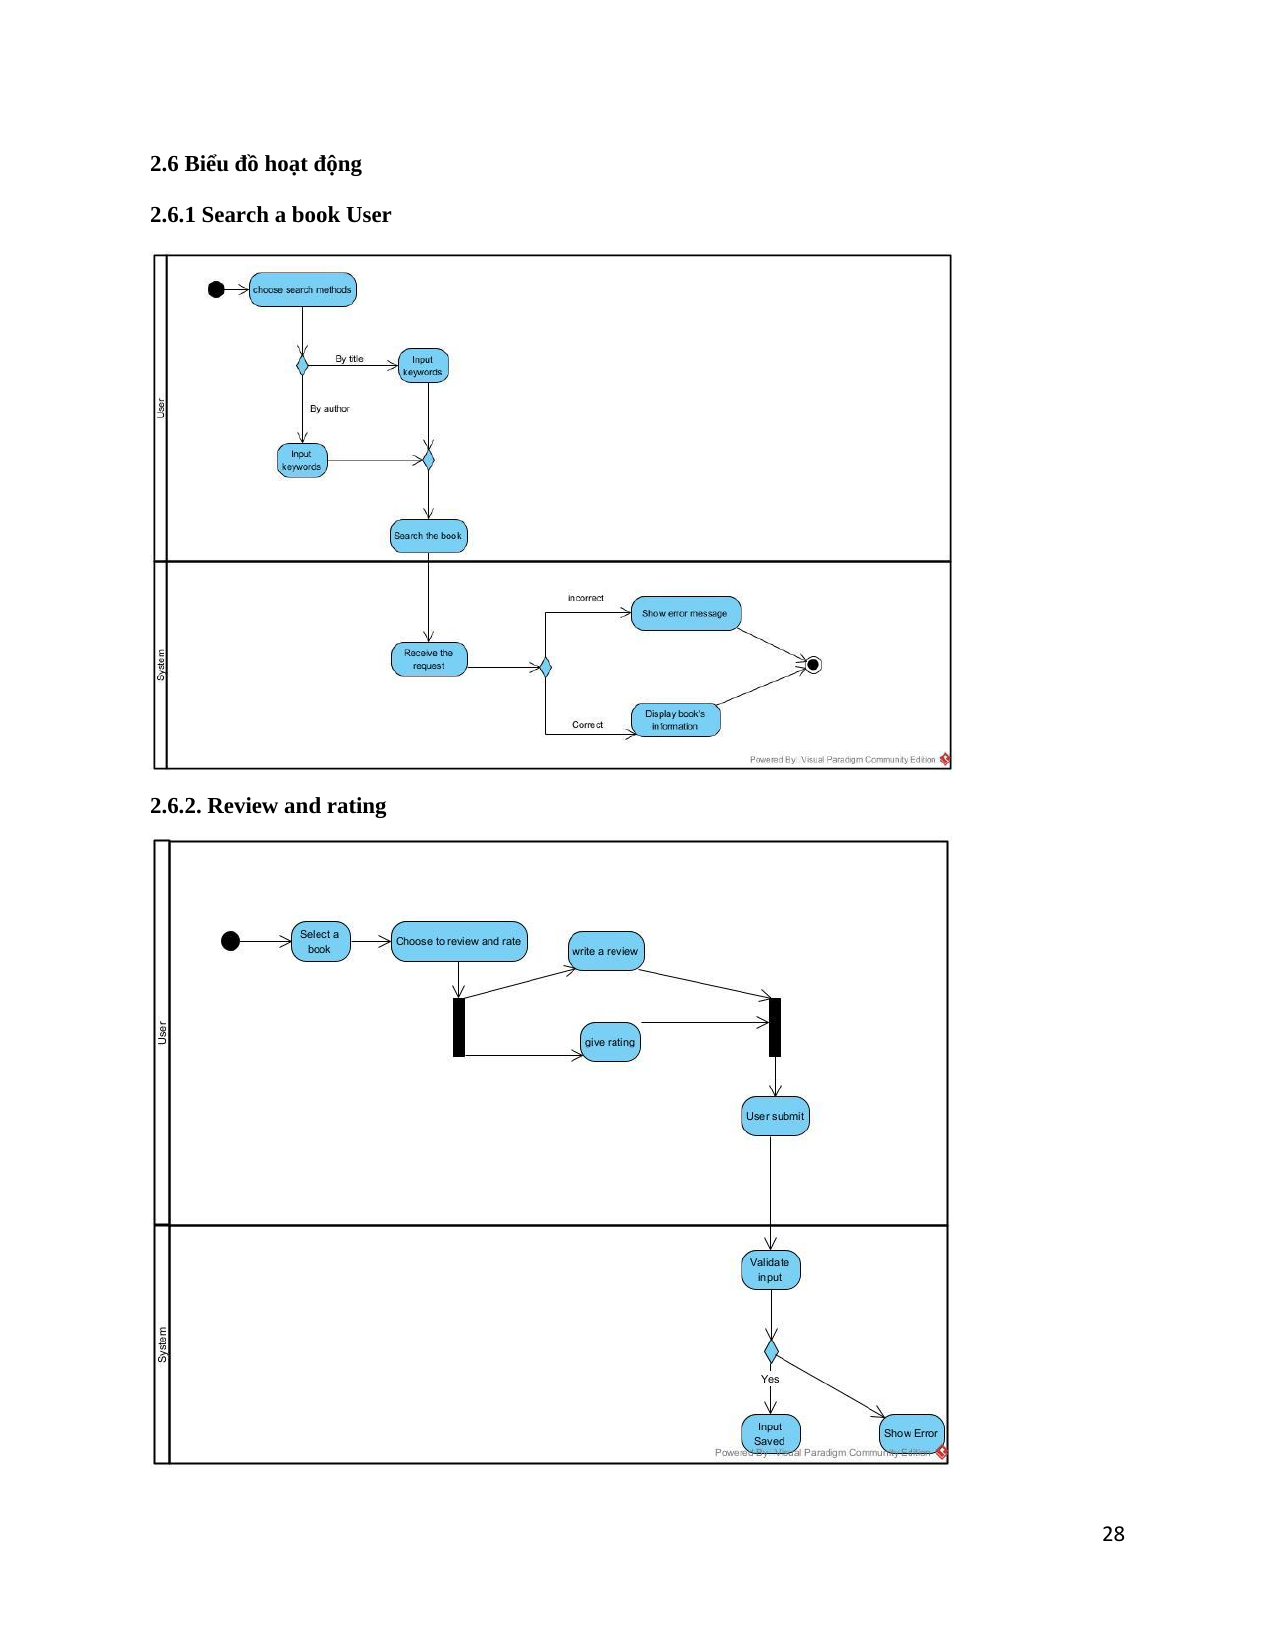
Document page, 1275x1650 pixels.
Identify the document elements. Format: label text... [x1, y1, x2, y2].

text 2.6 Biểu đồ hoạt động [150, 150, 1125, 176]
picture [150, 251, 955, 773]
text 2.6.1 Search a book User [150, 201, 1125, 227]
text 2.6.2. Review and rating [150, 792, 1125, 818]
picture [150, 836, 953, 1468]
